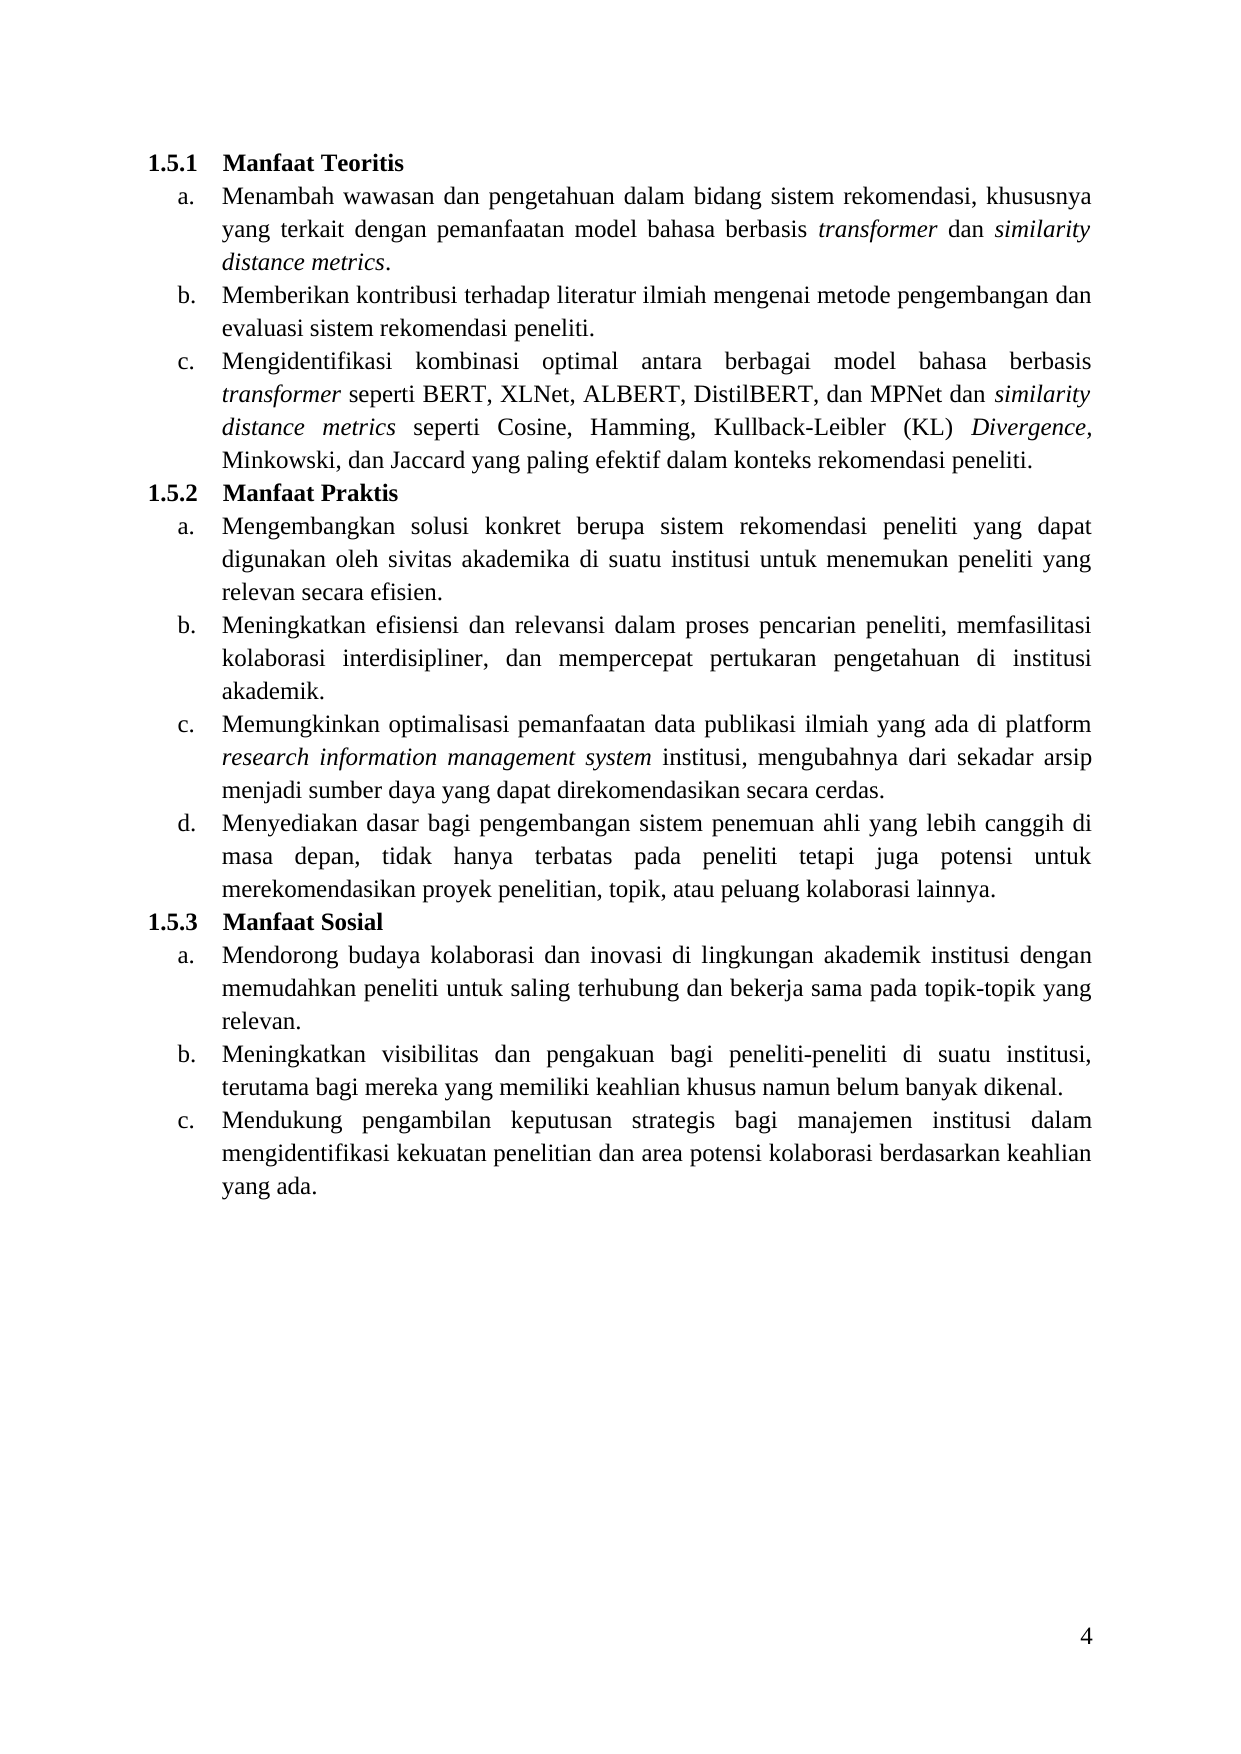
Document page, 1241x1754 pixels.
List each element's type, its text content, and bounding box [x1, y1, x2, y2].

list Mendukung pengambilan keputusan strategis bagi manajemen institusi dalam mengidentifikasi kekuatan penelitian dan area potensi kolaborasi berdasarkan keahlian yang ada. [177, 1105, 1092, 1200]
list Menambah wawasan dan pengetahuan dalam bidang sistem rekomendasi, khususnya yang terkait dengan pemanfaatan model bahasa berbasis transformer dan similarity distance metrics. [177, 181, 1092, 276]
list Meningkatkan efisiensi dan relevansi dalam proses pencarian peneliti, memfasilitasi kolaborasi interdisipliner, dan mempercepat pertukaran pengetahuan di institusi akademik. [177, 610, 1092, 705]
list Menyediakan dasar bagi pengembangan sistem penemuan ahli yang lebih canggih di masa depan, tidak hanya terbatas pada peneliti tetapi juga potensi untuk merekomendasikan proyek penelitian, topik, atau peluang kolaborasi lainnya. [177, 808, 1092, 903]
list Meningkatkan visibilitas dan pengakuan bagi peneliti-peneliti di suatu institusi, terutama bagi mereka yang memiliki keahlian khusus namun belum banyak dikenal. [177, 1039, 1092, 1101]
list Mengembangkan solusi konkret berupa sistem rekomendasi peneliti yang dapat digunakan oleh sivitas akademika di suatu institusi untuk menemukan peneliti yang relevan secara efisien. [177, 511, 1092, 606]
list Memungkinkan optimalisasi pemanfaatan data publikasi ilmiah yang ada di platform research information management system institusi, mengubahnya dari sekadar arsip menjadi sumber daya yang dapat direkomendasikan secara cerdas. [177, 709, 1092, 804]
list Mendorong budaya kolaborasi dan inovasi di lingkungan akademik institusi dengan memudahkan peneliti untuk saling terhubung dan bekerja sama pada topik-topik yang relevan. [177, 940, 1092, 1035]
list Mengidentifikasi kombinasi optimal antara berbagai model bahasa berbasis transformer seperti BERT, XLNet, ALBERT, DistilBERT, dan MPNet dan similarity distance metrics seperti Cosine, Hamming, Kullback-Leibler (KL) Divergence, Minkowski, dan Jaccard yang paling efektif dalam konteks rekomendasi peneliti. [177, 346, 1092, 474]
subtitle Manfaat Teoritis [148, 148, 1092, 176]
subtitle Manfaat Sosial [148, 907, 1092, 936]
list Memberikan kontribusi terhadap literatur ilmiah mengenai metode pengembangan dan evaluasi sistem rekomendasi peneliti. [177, 280, 1092, 342]
subtitle Manfaat Praktis [148, 478, 1092, 507]
